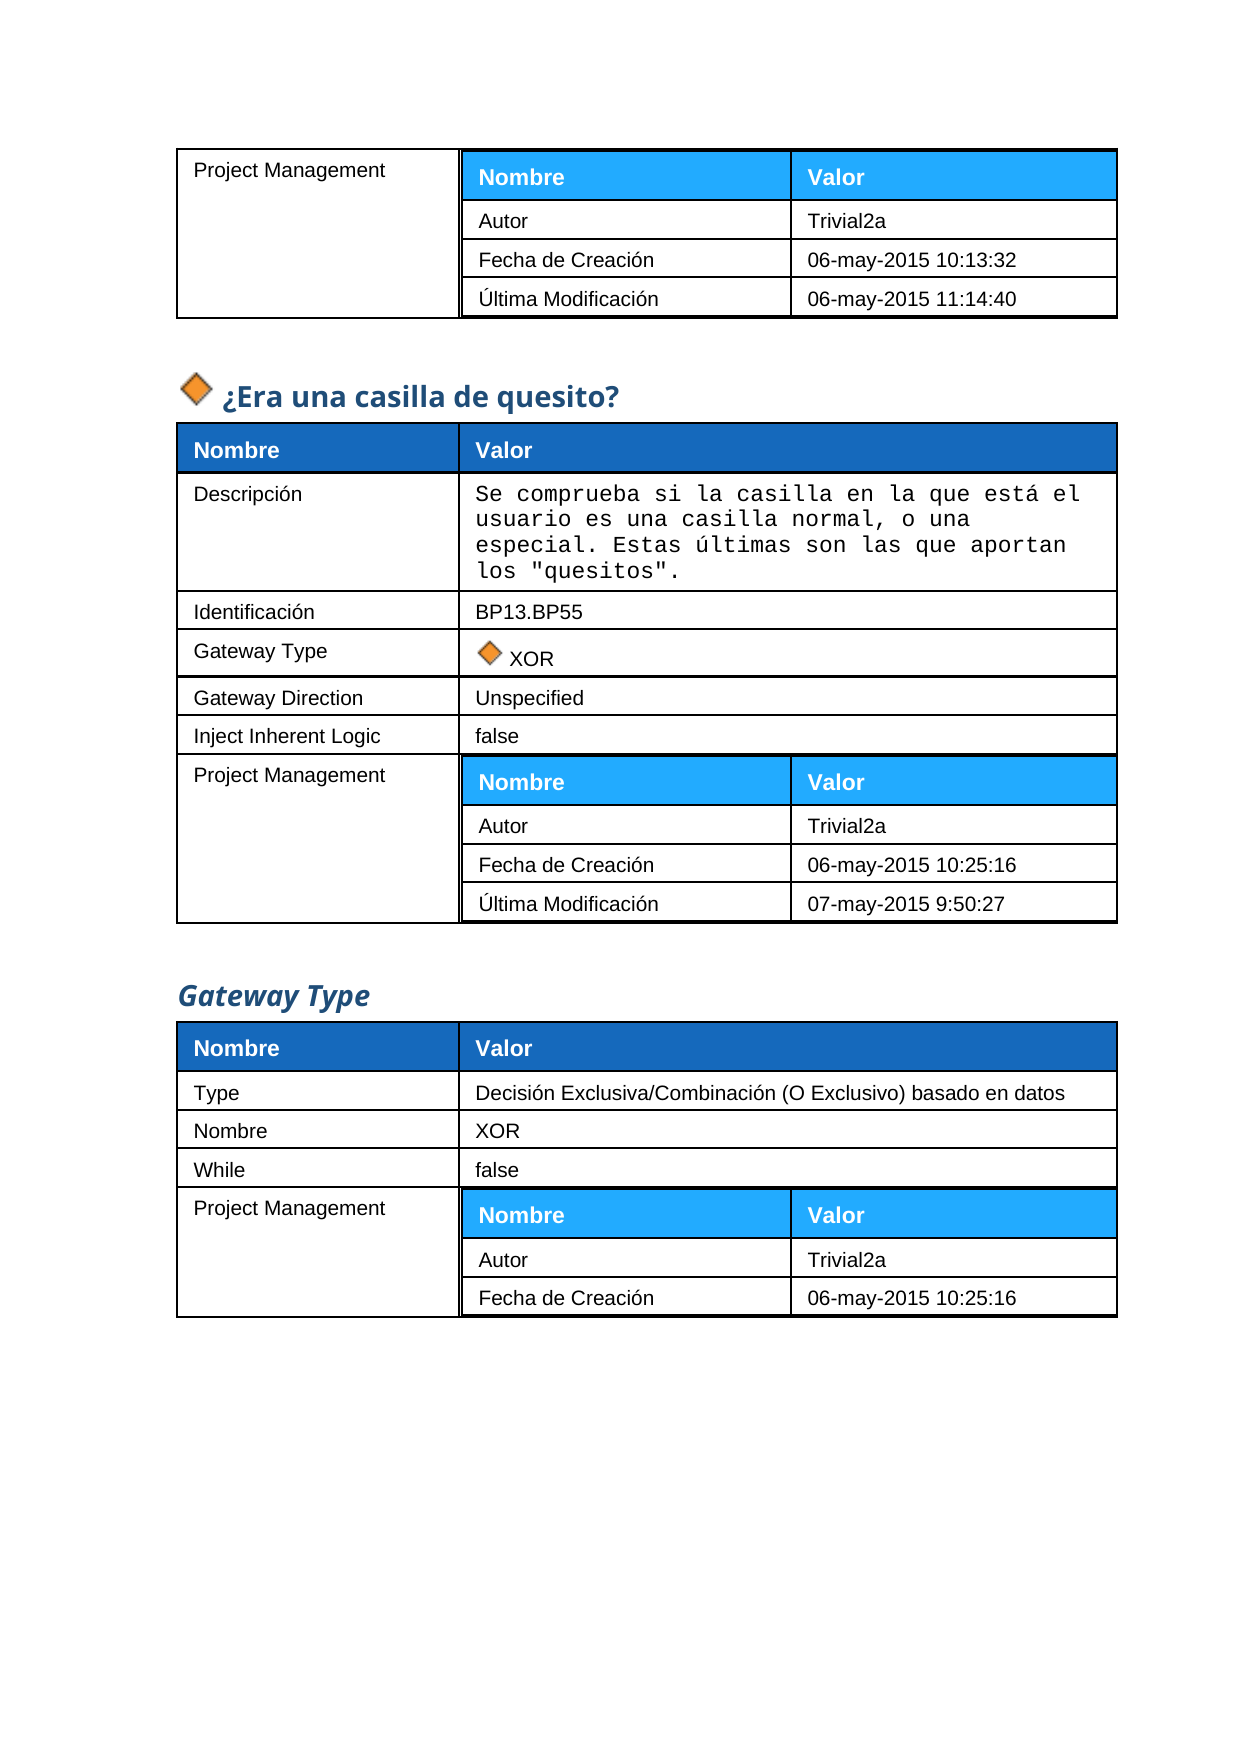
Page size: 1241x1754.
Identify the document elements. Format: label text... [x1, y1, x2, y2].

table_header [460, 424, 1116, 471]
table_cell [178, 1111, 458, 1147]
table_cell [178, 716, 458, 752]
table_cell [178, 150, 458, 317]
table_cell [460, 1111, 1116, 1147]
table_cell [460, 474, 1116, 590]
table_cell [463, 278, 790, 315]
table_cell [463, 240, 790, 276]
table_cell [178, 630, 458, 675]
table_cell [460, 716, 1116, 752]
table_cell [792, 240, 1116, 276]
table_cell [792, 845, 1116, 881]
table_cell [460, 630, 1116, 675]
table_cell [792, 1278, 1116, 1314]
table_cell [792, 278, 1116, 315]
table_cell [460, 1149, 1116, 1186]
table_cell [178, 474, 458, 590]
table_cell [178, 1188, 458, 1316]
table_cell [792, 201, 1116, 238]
picture [177, 370, 215, 408]
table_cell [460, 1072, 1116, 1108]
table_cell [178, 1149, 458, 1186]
picture [475, 638, 504, 667]
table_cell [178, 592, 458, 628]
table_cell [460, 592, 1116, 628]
subtitle Gateway Type [177, 975, 1063, 1014]
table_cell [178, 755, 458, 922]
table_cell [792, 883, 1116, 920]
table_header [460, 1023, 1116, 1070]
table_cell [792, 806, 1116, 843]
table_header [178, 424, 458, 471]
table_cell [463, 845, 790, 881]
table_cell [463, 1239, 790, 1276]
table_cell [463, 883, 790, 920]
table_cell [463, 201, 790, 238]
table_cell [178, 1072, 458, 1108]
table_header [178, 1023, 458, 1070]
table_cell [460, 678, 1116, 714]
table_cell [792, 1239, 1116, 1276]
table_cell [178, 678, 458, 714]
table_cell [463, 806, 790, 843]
subtitle ¿Era una casilla de quesito? [177, 370, 1063, 416]
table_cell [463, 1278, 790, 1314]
